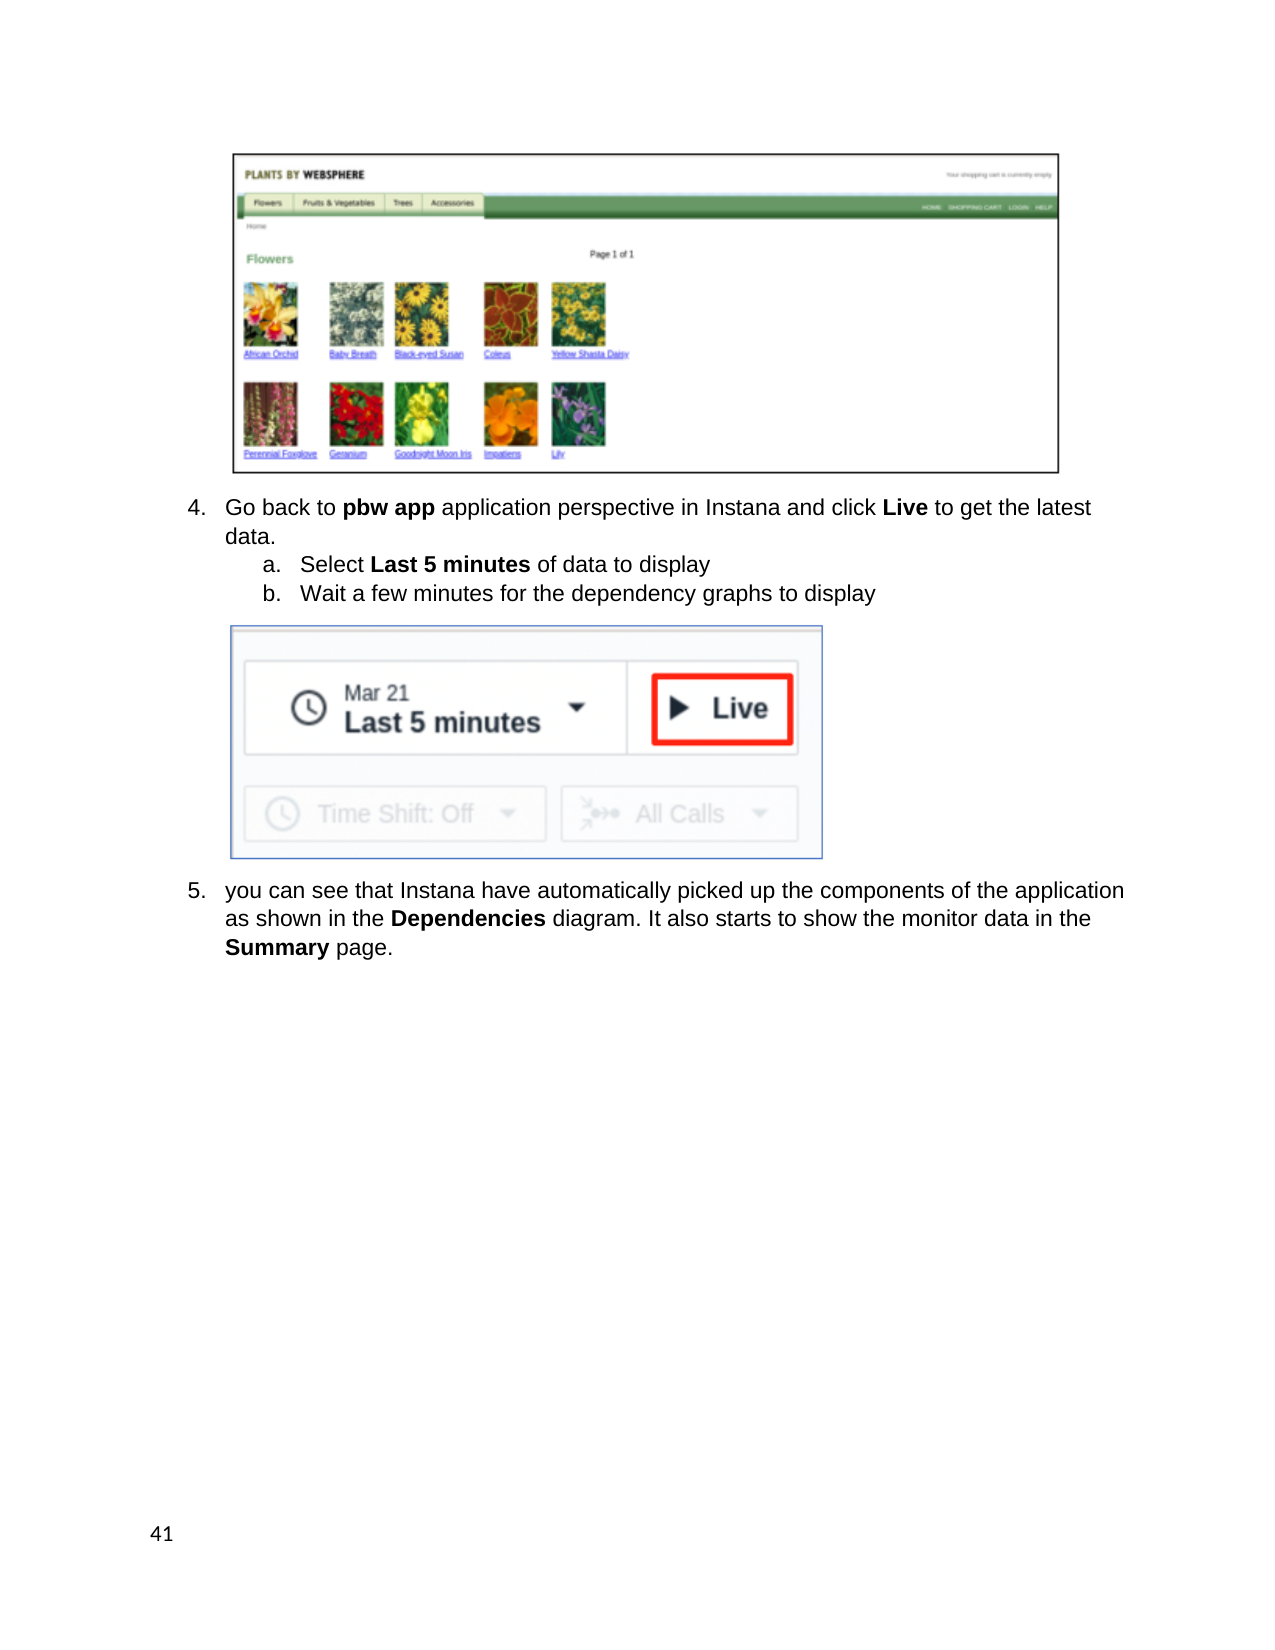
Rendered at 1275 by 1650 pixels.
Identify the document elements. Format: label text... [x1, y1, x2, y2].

picture [225, 150, 1064, 480]
list Go back to pbw app application perspective in Instana and click Live to get the latest data. [187, 494, 1125, 549]
list you can see that Instana have automatically picked up the components of the application as shown in the Dependencies diagram. It also starts to show the monitor data in the Summary page. [187, 877, 1125, 960]
list Wait a few minutes for the dependency graphs to display [262, 580, 1125, 606]
picture [225, 620, 827, 862]
list Select Last 5 minutes of data to display [262, 551, 1125, 578]
